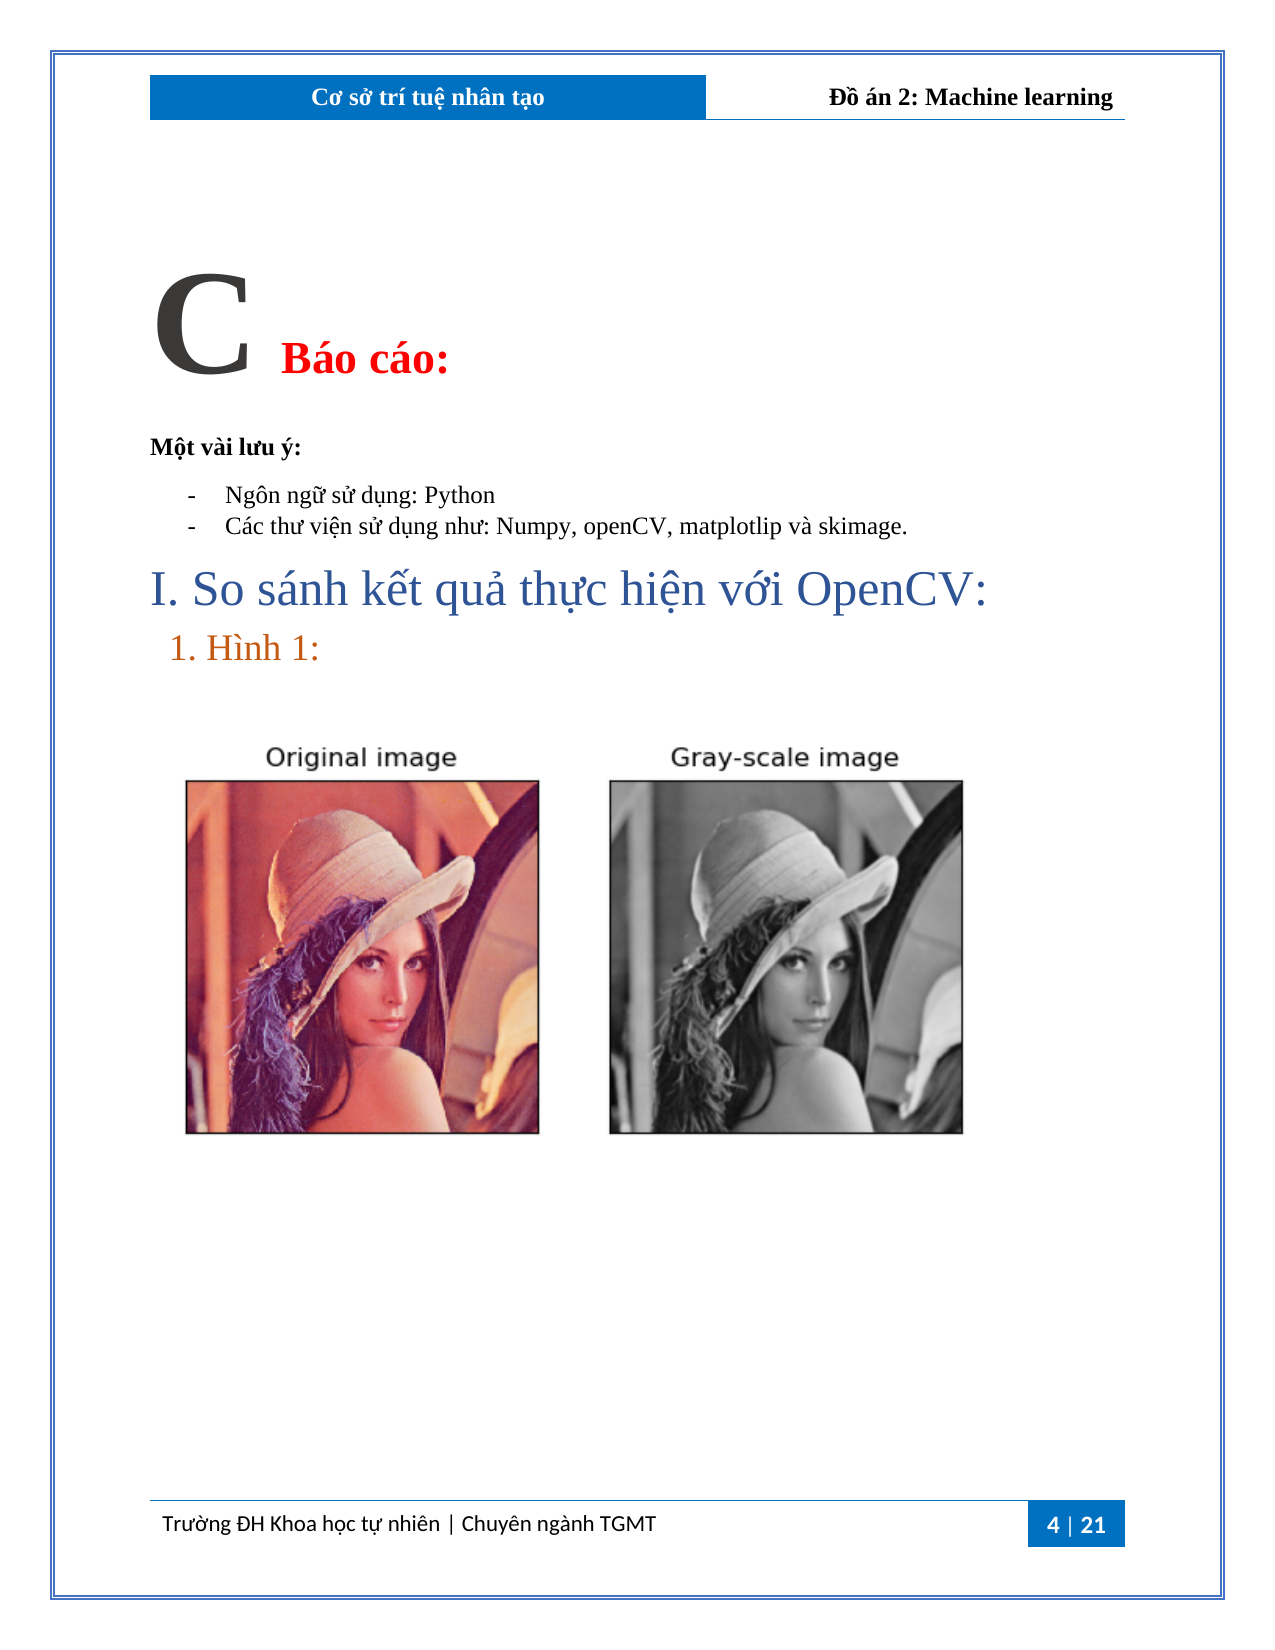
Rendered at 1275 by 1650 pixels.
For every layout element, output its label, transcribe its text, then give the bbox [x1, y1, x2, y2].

text Một vài lưu ý: [150, 432, 1125, 461]
subtitle I. So sánh kết quả thực hiện với OpenCV: [150, 559, 1125, 616]
list Ngôn ngữ sử dụng: Python [187, 480, 1125, 509]
subtitle 1. Hình 1: [150, 625, 1125, 668]
list Các thư viện sử dụng như: Numpy, openCV, matplotlip và skimage. [187, 511, 1125, 540]
picture [150, 718, 1007, 1175]
subtitle C Báo cáo: [150, 234, 1125, 406]
